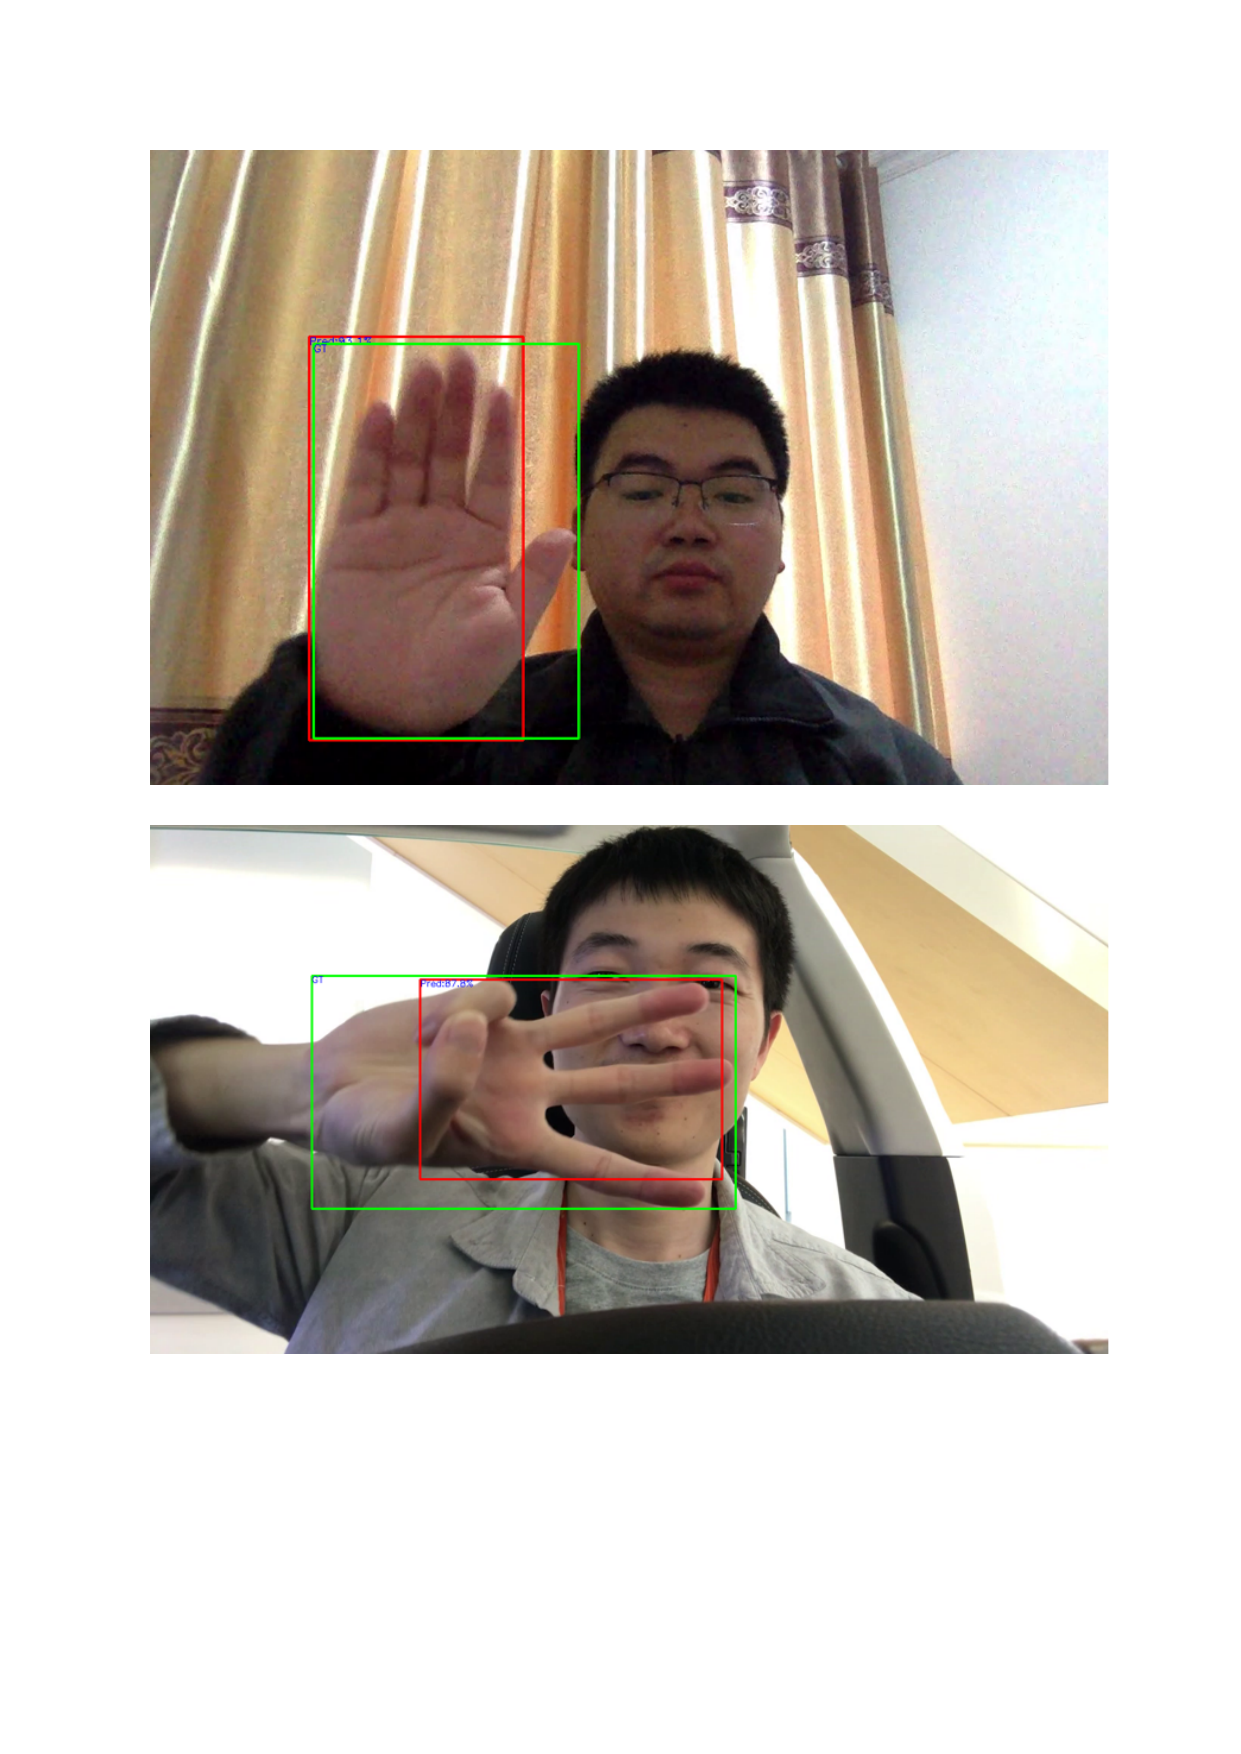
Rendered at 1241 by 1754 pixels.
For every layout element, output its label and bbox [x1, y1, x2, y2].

picture [150, 825, 1109, 1354]
picture [150, 150, 1109, 785]
